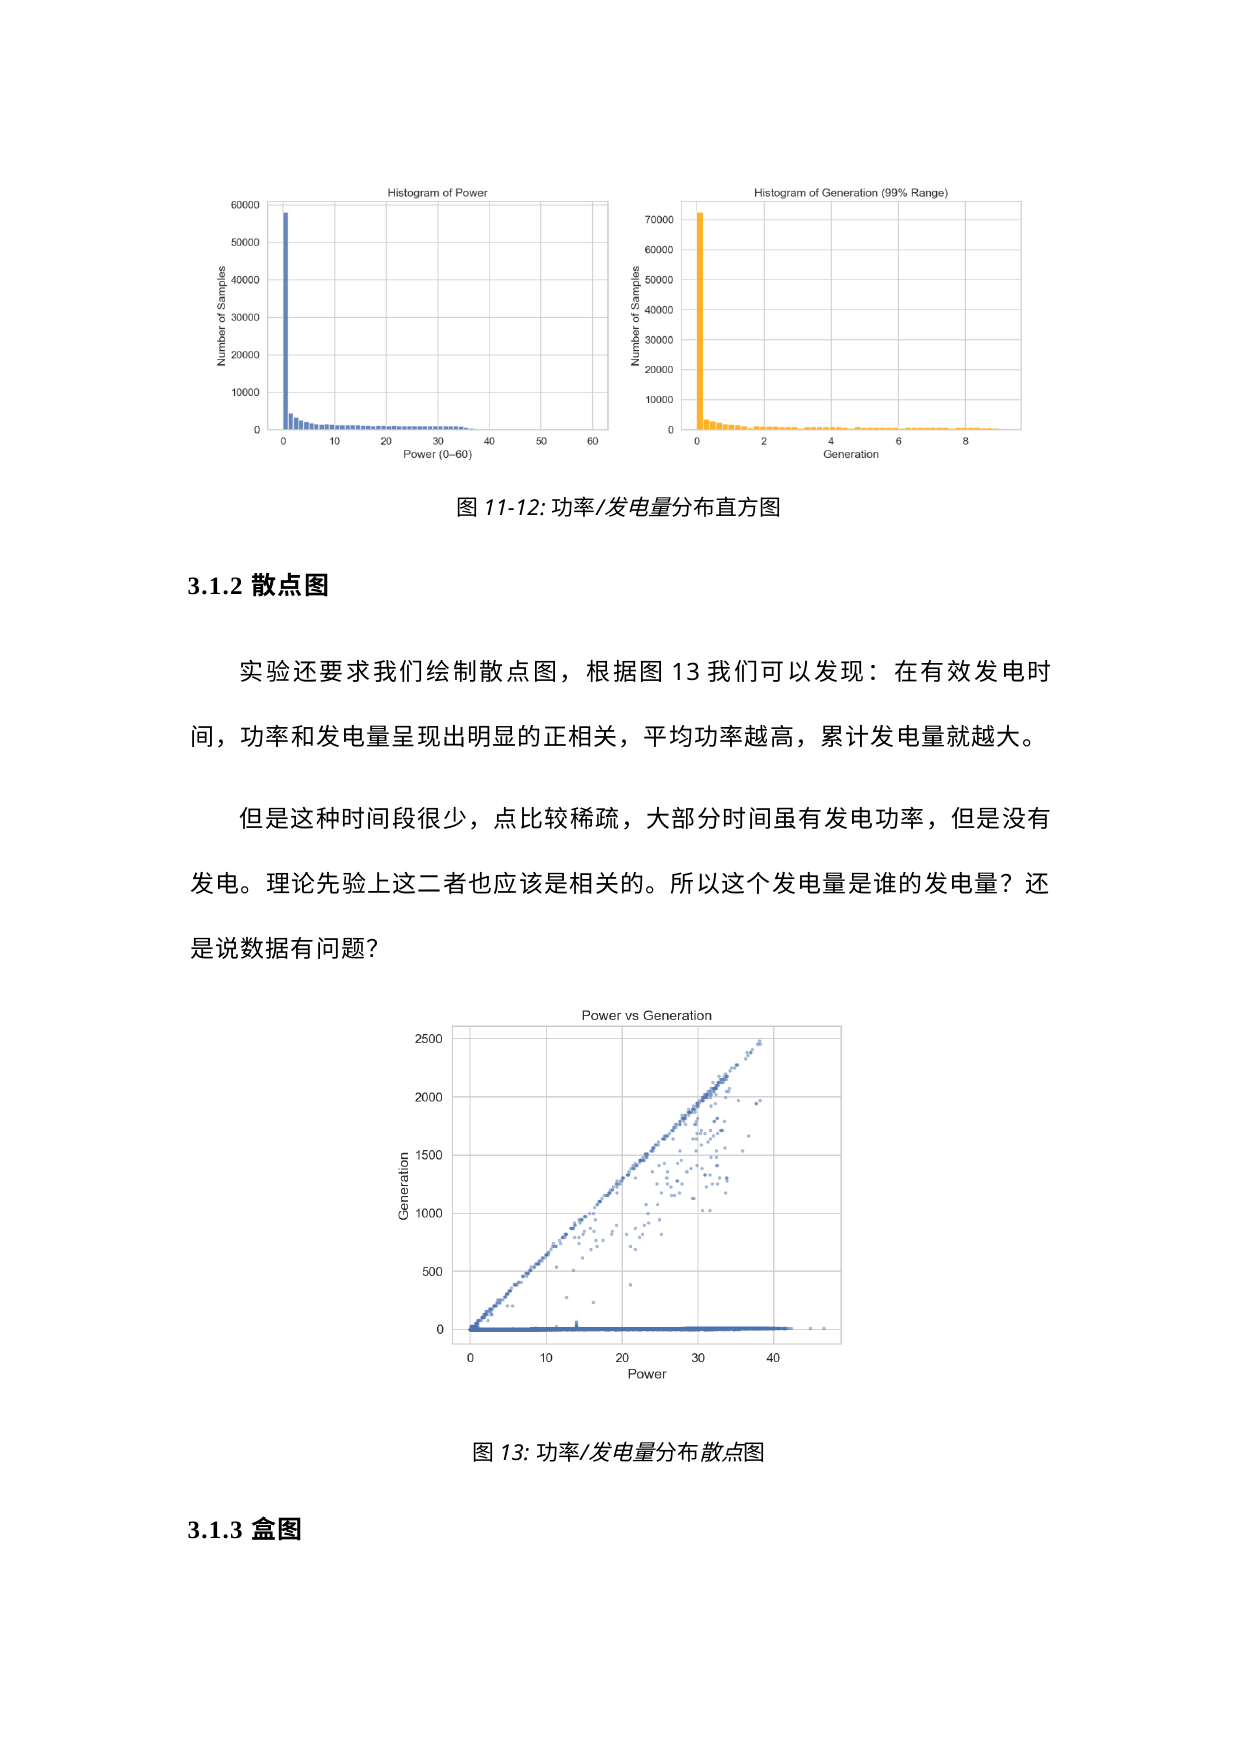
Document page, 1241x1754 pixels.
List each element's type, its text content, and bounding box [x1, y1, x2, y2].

text 3.1.2 散点图 [187, 552, 1051, 617]
text 图11-12: 功率/发电量分布直方图 [187, 490, 1053, 522]
text 实验还要求我们绘制散点图，根据图13我们可以发现：在有效发电时间，功率和发电量呈现出明显的正相关，平均功率越高，累计发电量就越大。 [190, 638, 1052, 768]
text 但是这种时间段很少，点比较稀疏，大部分时间虽有发电功率，但是没有发电。理论先验上这二者也应该是相关的。所以这个发电量是谁的发电量？还是说数据有问题？ [190, 784, 1052, 979]
picture [206, 176, 1033, 472]
text 3.1.3 盒图 [187, 1497, 1051, 1562]
picture [383, 995, 856, 1396]
text 图13: 功率/发电量分布散点图 [187, 1434, 1053, 1467]
